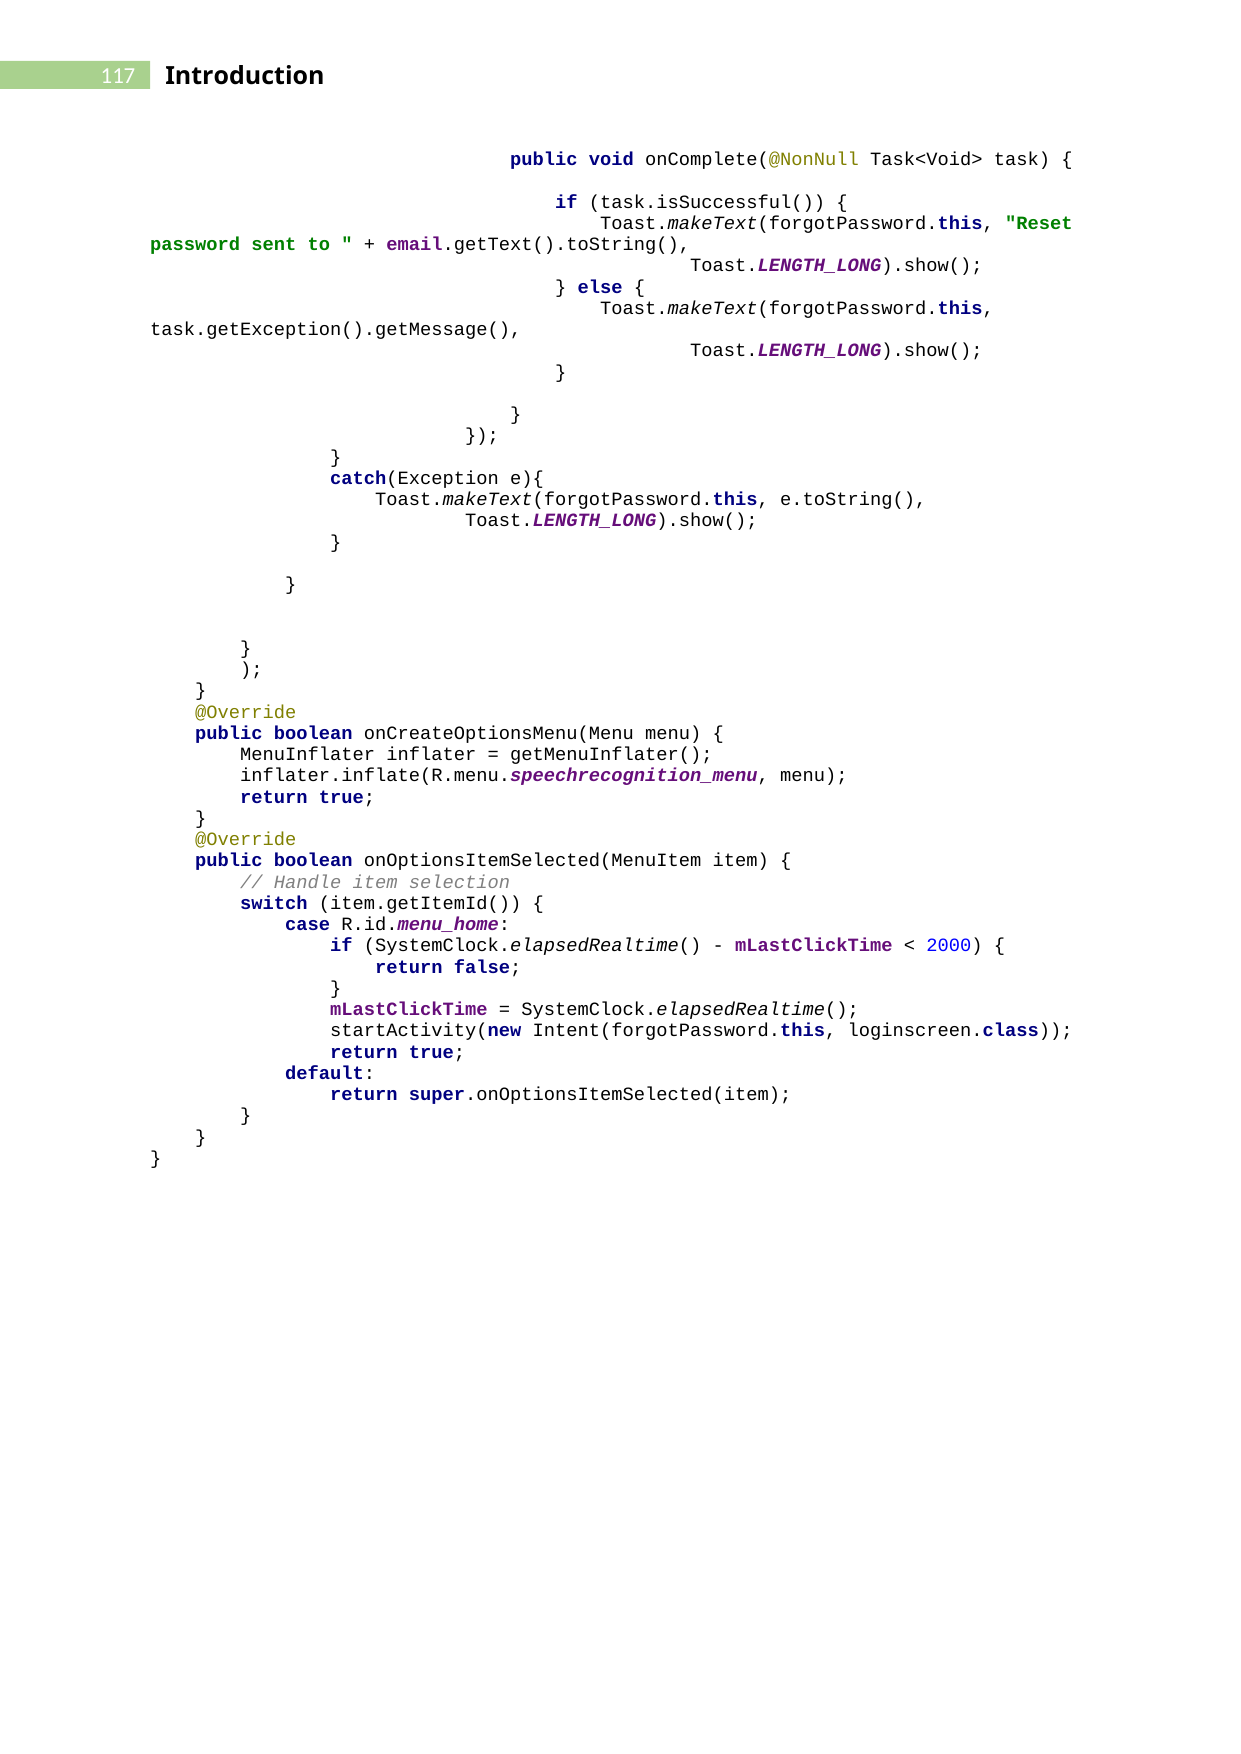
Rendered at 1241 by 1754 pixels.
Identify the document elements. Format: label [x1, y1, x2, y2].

text [150, 150, 1090, 1212]
